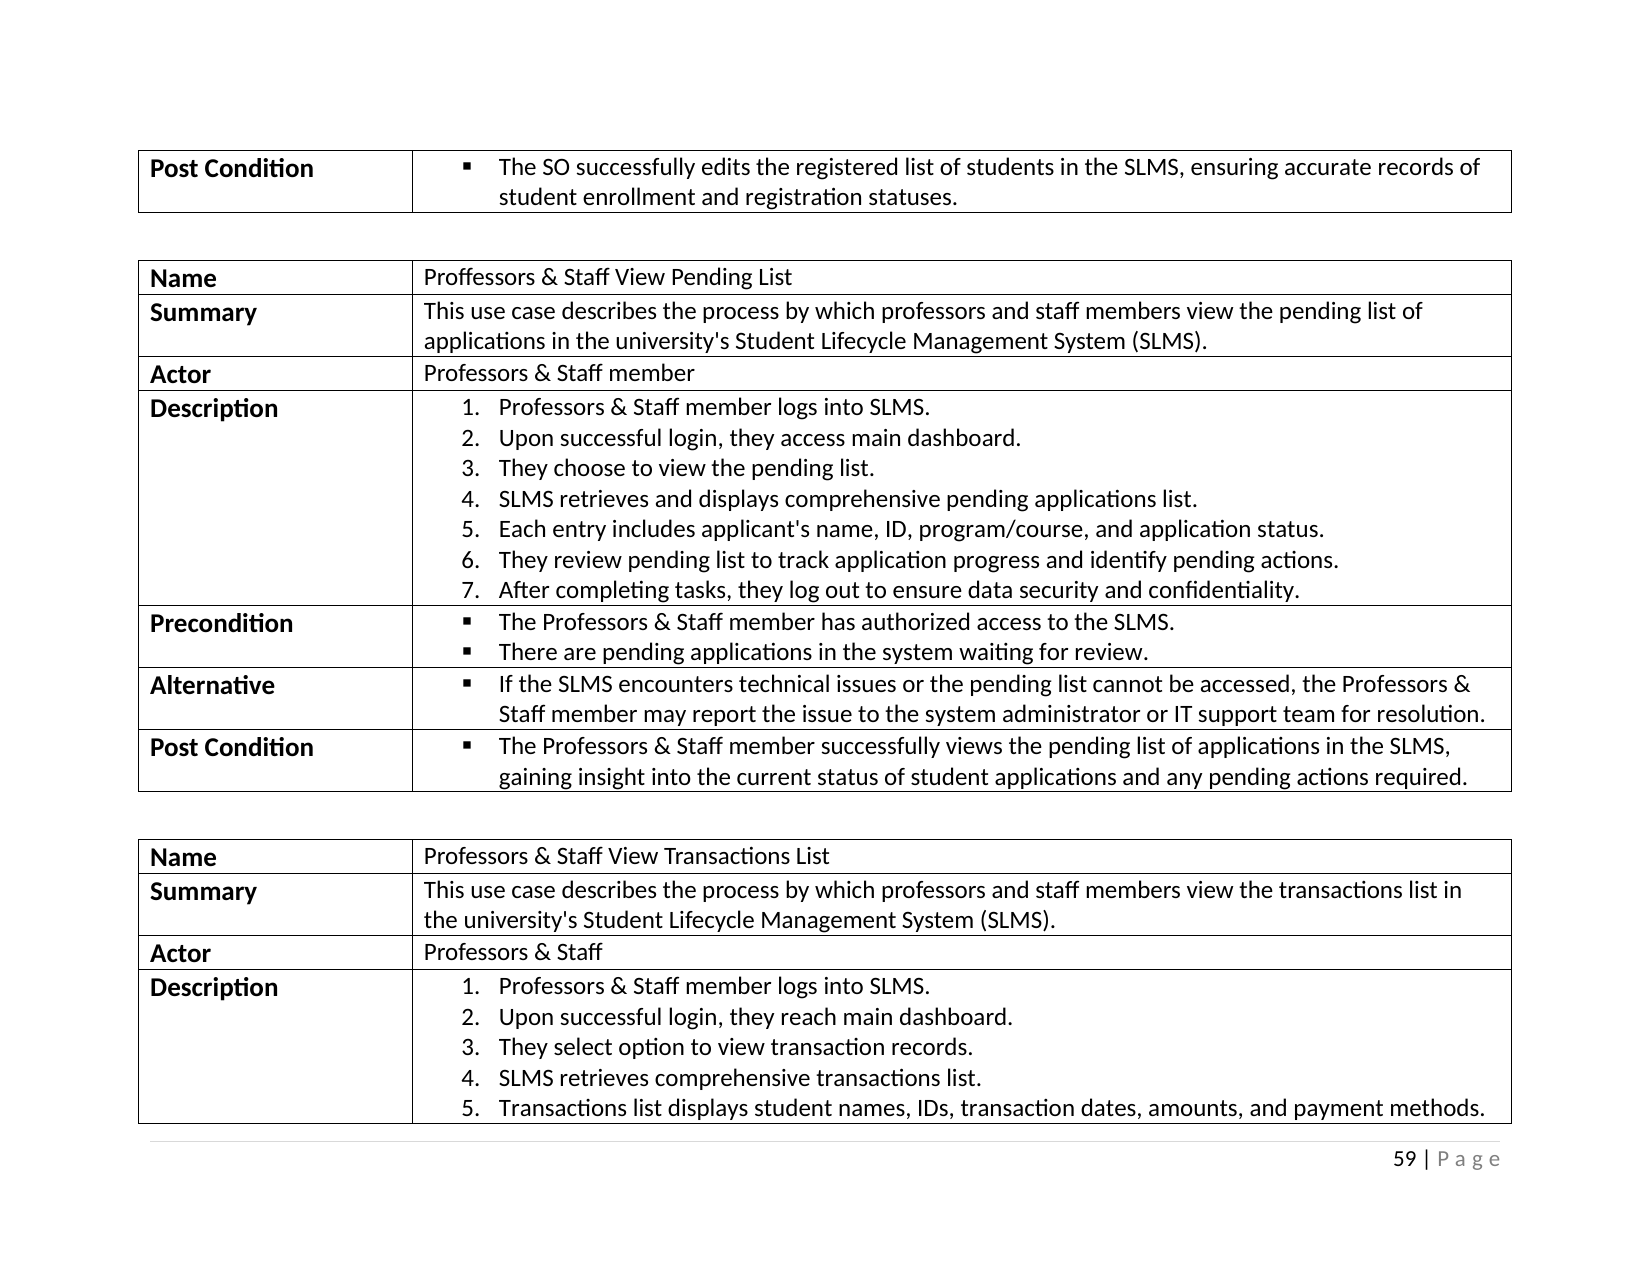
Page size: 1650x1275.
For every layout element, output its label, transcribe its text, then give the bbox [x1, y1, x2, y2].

table_cell Post Condition [139, 151, 412, 212]
table_header Name [139, 261, 412, 294]
table_cell Actor [139, 936, 412, 969]
table_cell The Professors & Staff member successfully views the pending list of applications in the SLMS, gaining insight into the current status of student applications and any pending actions required. [413, 730, 1511, 791]
table_cell Precondition [139, 606, 412, 667]
table_cell Professors & Staff member [413, 357, 1511, 390]
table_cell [413, 970, 1511, 1123]
table_cell The SO successfully edits the registered list of students in the SLMS, ensuring accurate records of student enrollment and registration statuses. [413, 151, 1511, 212]
table_cell This use case describes the process by which professors and staff members view the pending list of applications in the university's Student Lifecycle Management System (SLMS). [413, 295, 1511, 356]
table_header Proffessors & Staff View Pending List [413, 261, 1511, 294]
table_cell Description [139, 391, 412, 605]
table_cell Professors & Staff [413, 936, 1511, 969]
table_cell Post Condition [139, 730, 412, 791]
table_cell This use case describes the process by which professors and staff members view the transactions list in the university's Student Lifecycle Management System (SLMS). [413, 874, 1511, 935]
table_cell Description [139, 970, 412, 1123]
table_cell Actor [139, 357, 412, 390]
table_header Professors & Staff View Transactions List [413, 840, 1511, 873]
table_cell Summary [139, 295, 412, 356]
table_header Name [139, 840, 412, 873]
table_cell The Professors & Staff member has authorized access to the SLMS. There are pending applications in the system waiting for review. [413, 606, 1511, 667]
table_cell Summary [139, 874, 412, 935]
table_cell Alternative [139, 668, 412, 729]
table_cell If the SLMS encounters technical issues or the pending list cannot be accessed, the Professors & Staff member may report the issue to the system administrator or IT support team for resolution. [413, 668, 1511, 729]
table_cell Professors & Staff member logs into SLMS. Upon successful login, they access main dashboard. They choose to view the pending list. SLMS retrieves and displays comprehensive pending applications list. Each entry includes applicant's name, ID, program/course, and application status. They review pending list to track application progress and identify pending actions. After completing tasks, they log out to ensure data security and confidentiality. [413, 391, 1511, 605]
